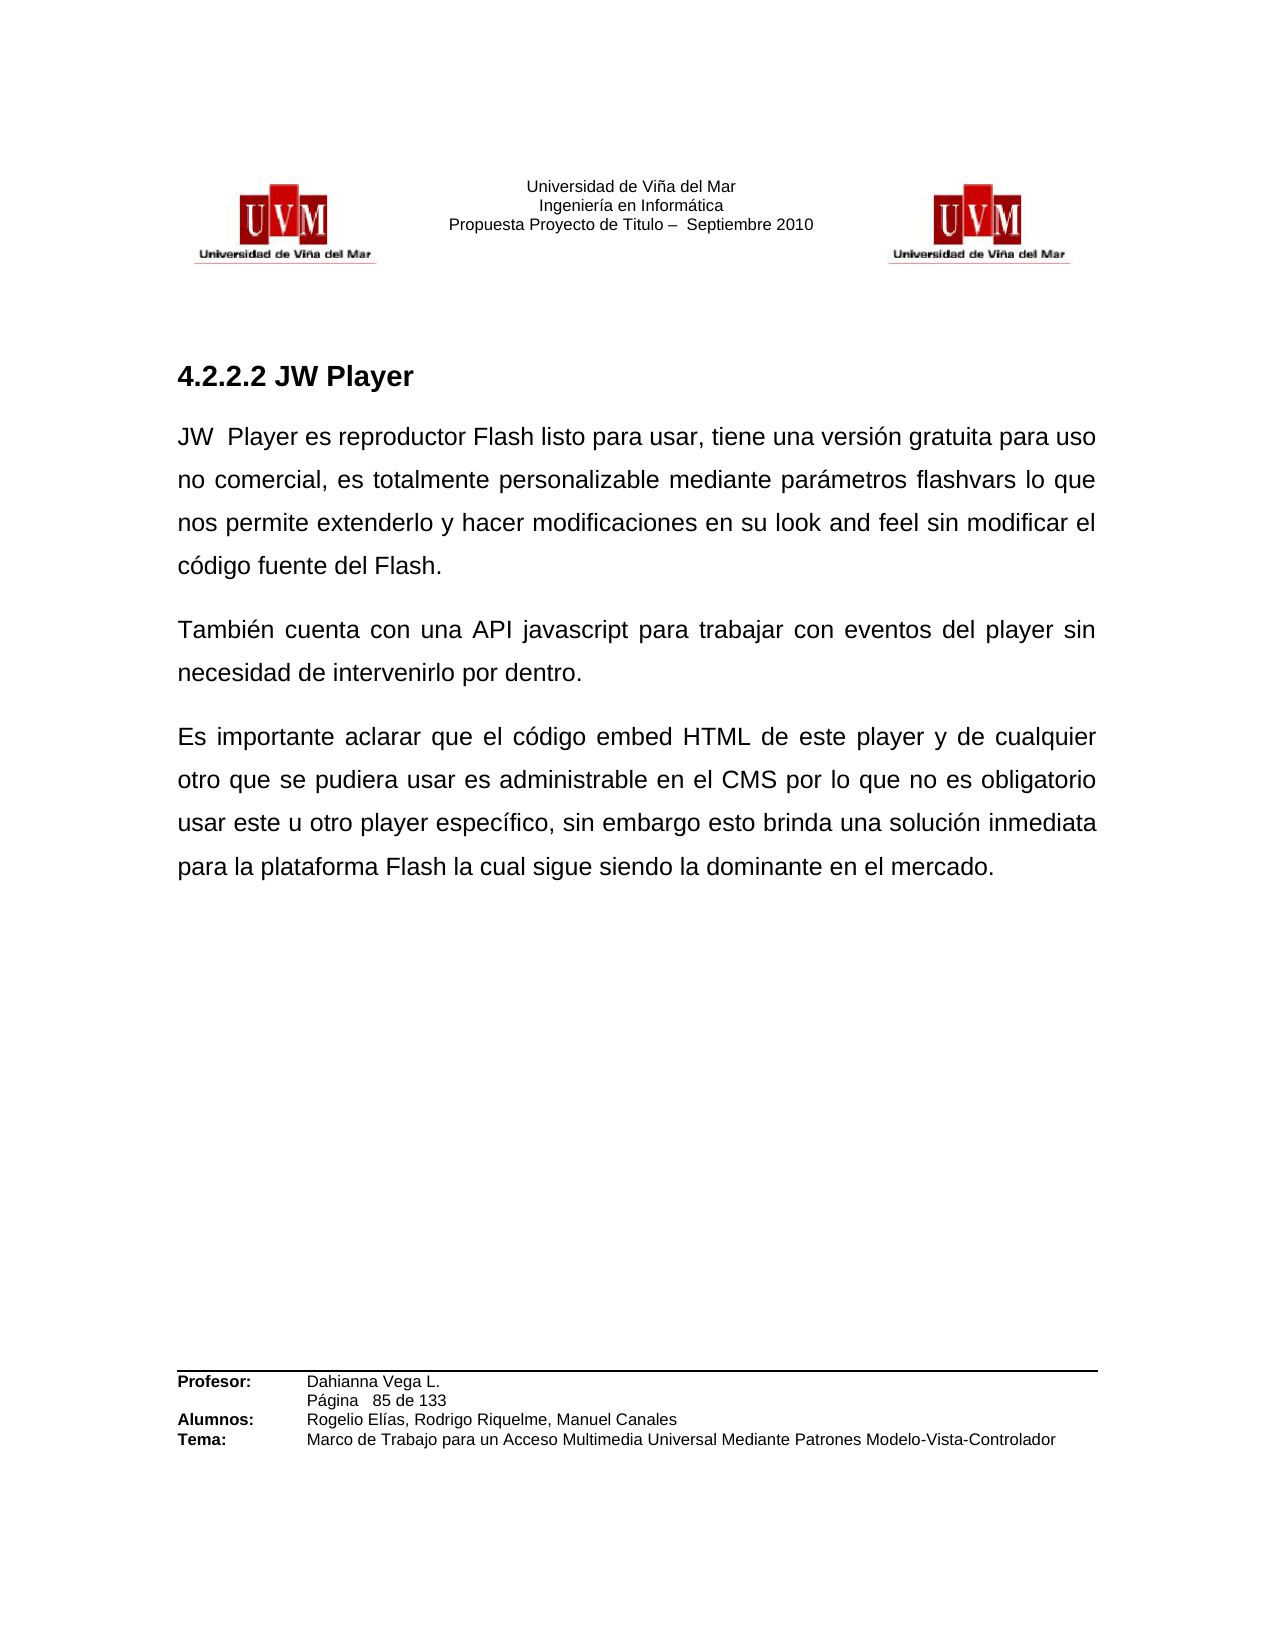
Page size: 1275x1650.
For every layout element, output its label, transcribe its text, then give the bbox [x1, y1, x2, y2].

text También cuenta con una API javascript para trabajar con eventos del player sin necesidad de intervenirlo por dentro. [177, 615, 1098, 687]
picture [177, 176, 390, 267]
text JW Player es reproductor Flash listo para usar, tiene una versión gratuita para uso no comercial, es totalmente personalizable mediante parámetros flashvars lo que nos permite extenderlo y hacer modificaciones en su look and feel sin modificar el código fuente del Flash. [177, 422, 1098, 580]
picture [871, 176, 1084, 267]
subtitle 4.2.2.2 JW Player [177, 359, 1098, 392]
text Es importante aclarar que el código embed HTML de este player y de cualquier otro que se pudiera usar es administrable en el CMS por lo que no es obligatorio usar este u otro player específico, sin embargo esto brinda una solución inmediata para la plataforma Flash la cual sigue siendo la dominante en el mercado. [177, 722, 1098, 880]
